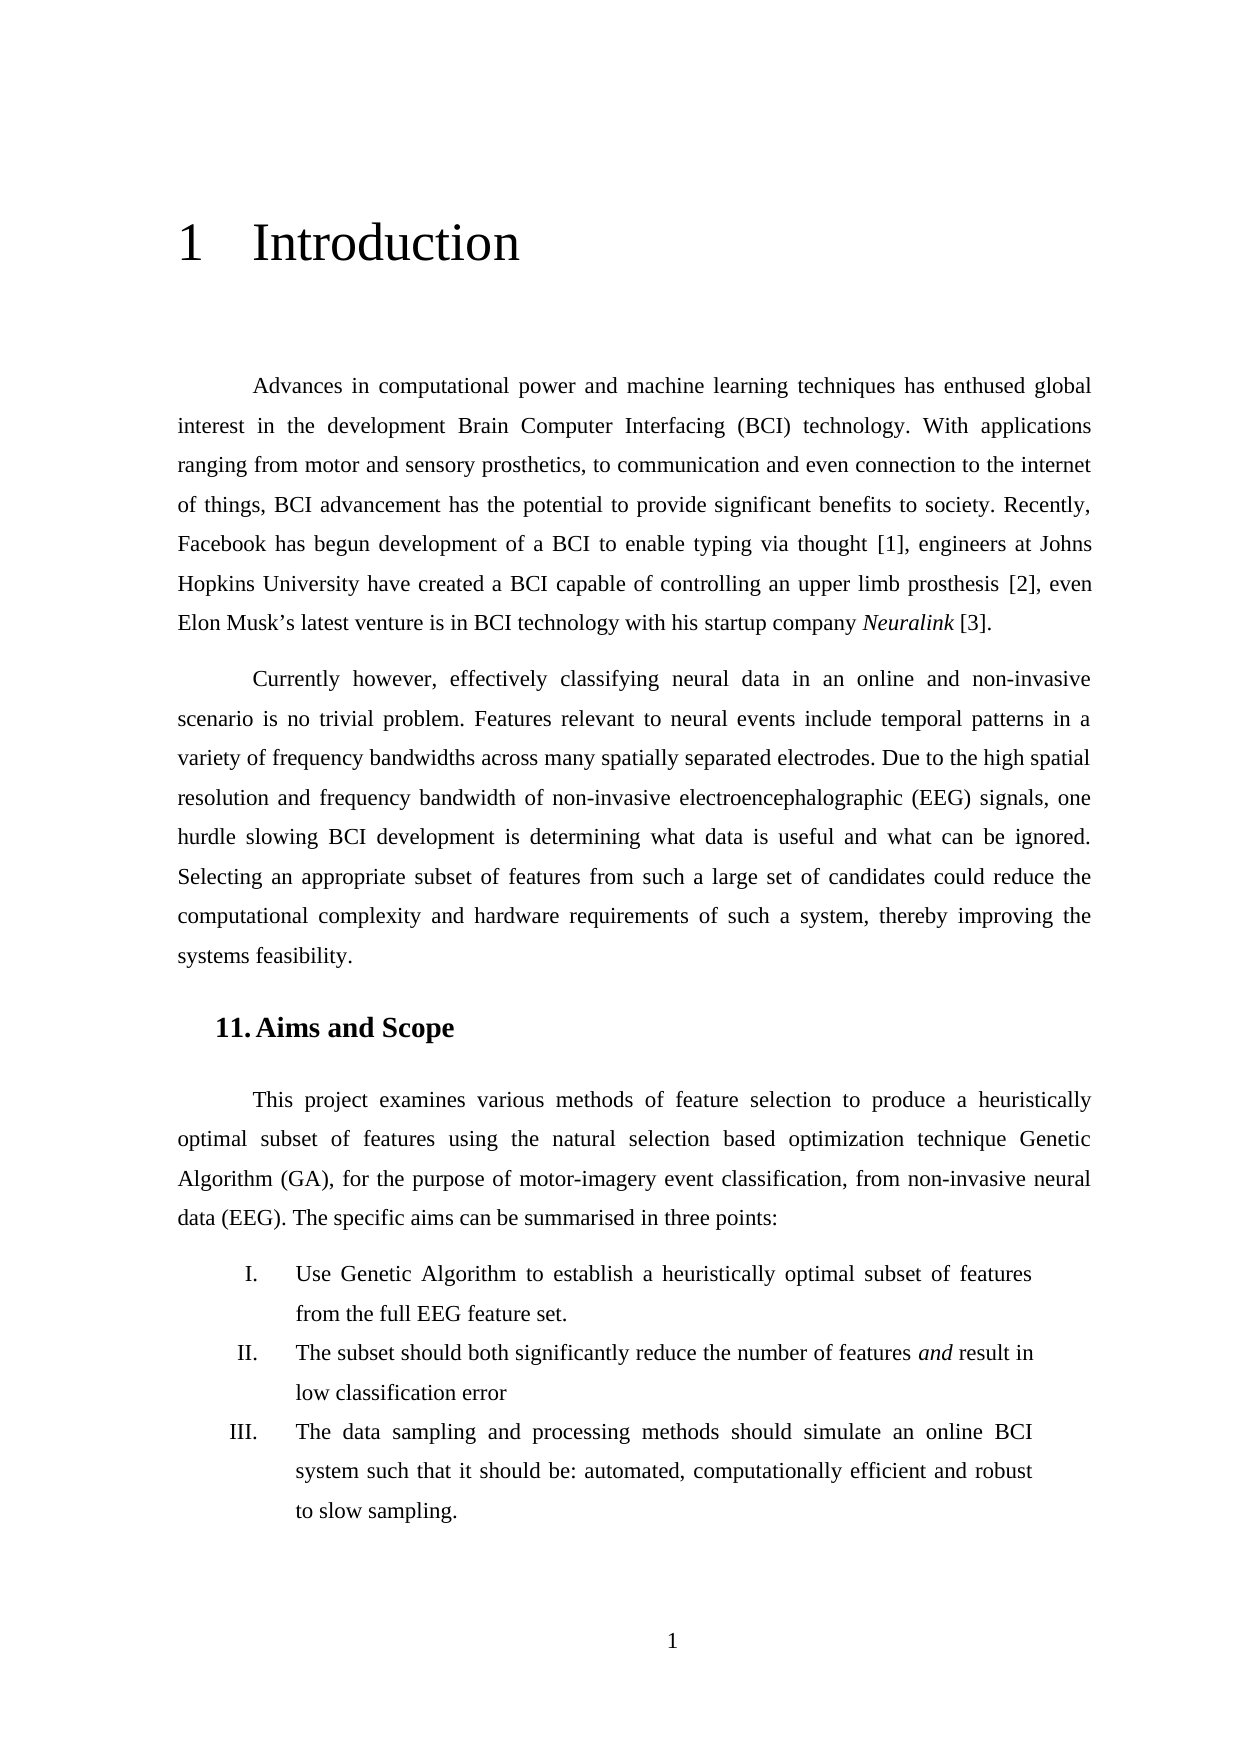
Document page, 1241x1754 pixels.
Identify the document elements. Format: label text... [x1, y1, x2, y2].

text Currently however, effectively classifying neural data in an online and non-invasive scenario is no trivial problem. Features relevant to neural events include temporal patterns in a variety of frequency bandwidths across many spatially separated electrodes. Due to the high spatial resolution and frequency bandwidth of non-invasive electroencephalographic (EEG) signals, one hurdle slowing BCI development is determining what data is useful and what can be ignored. Selecting an appropriate subset of features from such a large set of candidates could reduce the computational complexity and hardware requirements of such a system, thereby improving the systems feasibility. [177, 665, 1092, 968]
text Advances in computational power and machine learning techniques has enthused global interest in the development Brain Computer Interfacing (BCI) technology. With applications ranging from motor and sensory prosthetics, to communication and even connection to the internet of things, BCI advancement has the potential to provide significant benefits to society. Recently, Facebook has begun development of a BCI to enable typing via thought, engineers at Johns Hopkins University have created a BCI capable of controlling an upper limb prosthesis, even Elon Musk’s latest venture is in BCI technology with his startup company Neuralink. [177, 372, 1092, 636]
subtitle Introduction [177, 210, 1092, 272]
list Use Genetic Algorithm to establish a heuristically optimal subset of features from the full EEG feature set. [258, 1260, 1034, 1326]
list The data sampling and processing methods should simulate an online BCI system such that it should be: automated, computationally efficient and robust to slow sampling. [258, 1418, 1034, 1523]
text This project examines various methods of feature selection to produce a heuristically optimal subset of features using the natural selection based optimization technique Genetic Algorithm (GA), for the purpose of motor-imagery event classification, from non-invasive neural data (EEG). The specific aims can be summarised in three points: [177, 1086, 1092, 1230]
subtitle Aims and Scope [215, 1010, 1092, 1044]
list The subset should both significantly reduce the number of features and result in low classification error [258, 1339, 1034, 1405]
